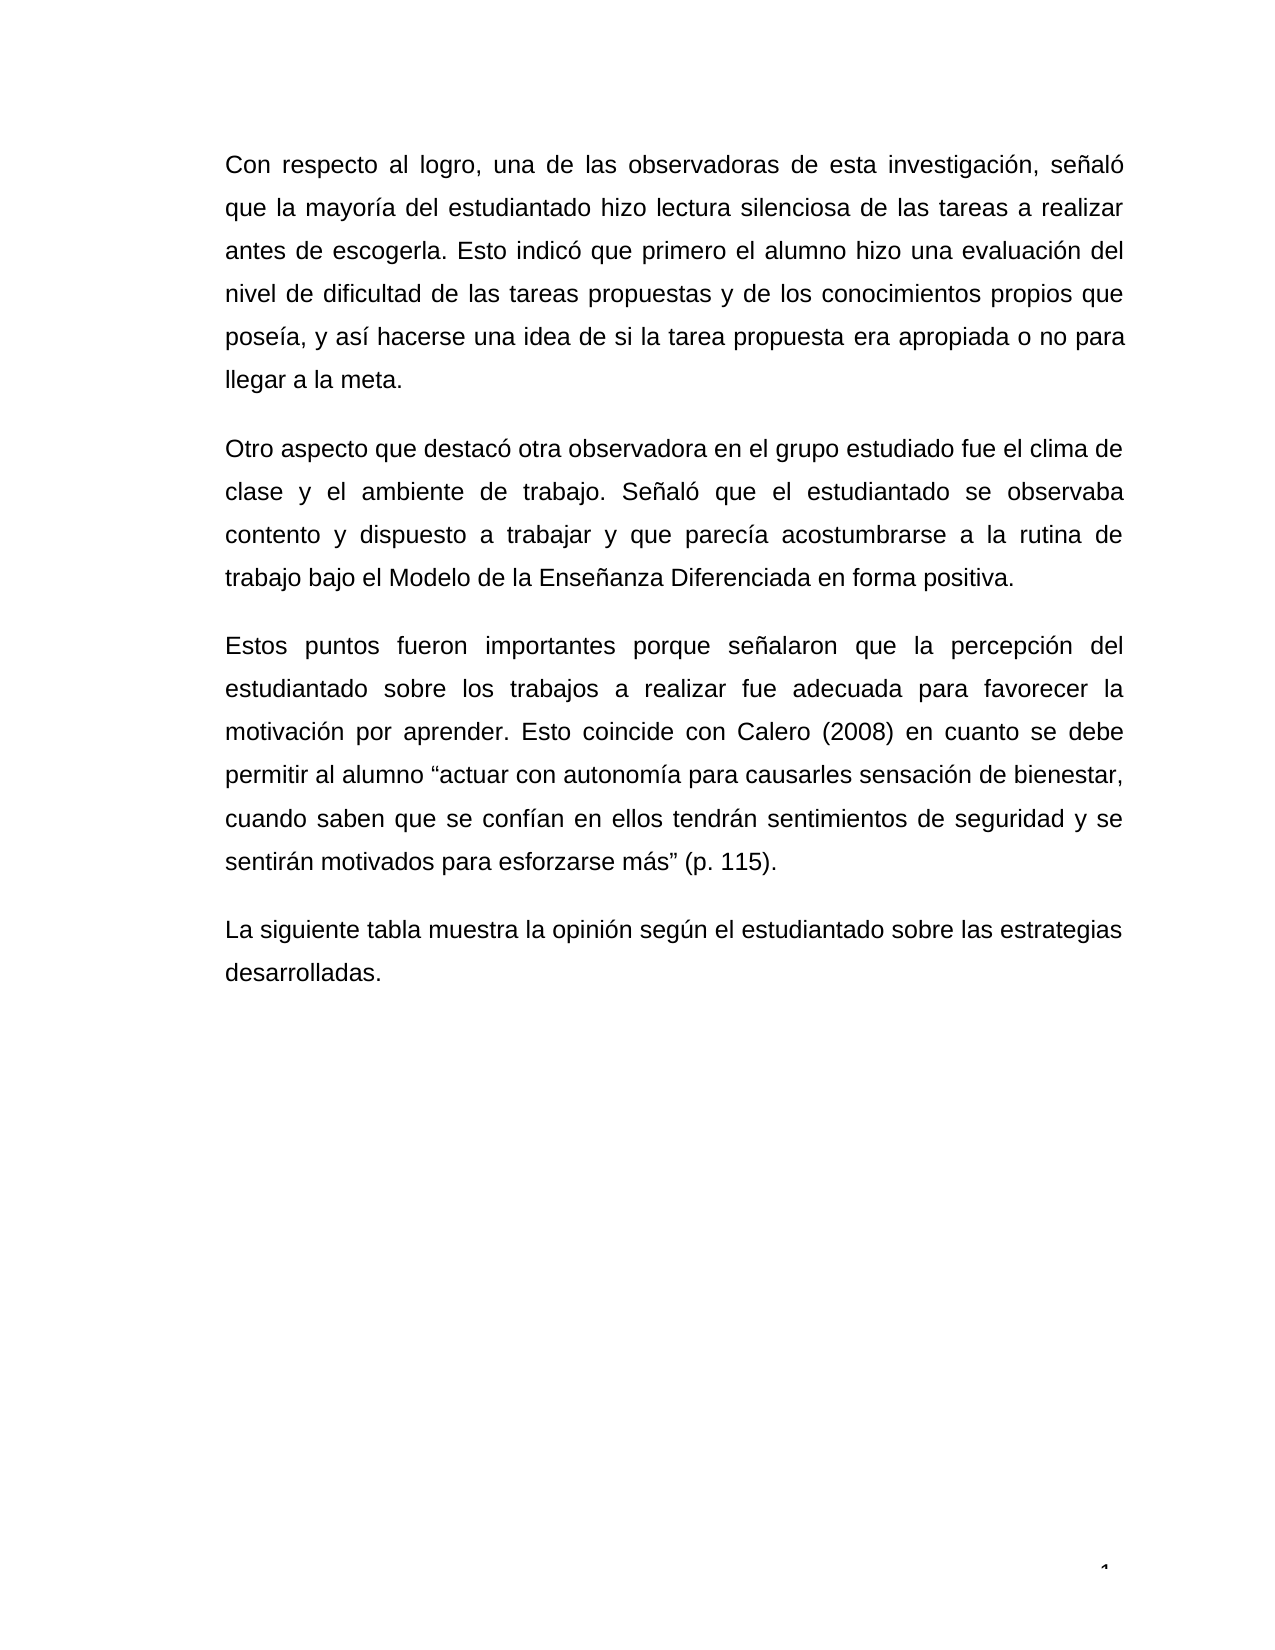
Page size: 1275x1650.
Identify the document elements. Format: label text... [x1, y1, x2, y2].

text Con respecto al logro, una de las observadoras de esta investigación, señaló que la mayoría del estudiantado hizo lectura silenciosa de las tareas a realizar antes de escogerla. Esto indicó que primero el alumno hizo una evaluación del nivel de dificultad de las tareas propuestas y de los conocimientos propios que poseía, y así hacerse una idea de si la tarea propuesta era apropiada o no para llegar a la meta. [225, 150, 1126, 394]
text Estos puntos fueron importantes porque señalaron que la percepción del estudiantado sobre los trabajos a realizar fue adecuada para favorecer la motivación por aprender. Esto coincide con Calero (2008) en cuanto se debe permitir al alumno “actuar con autonomía para causarles sensación de bienestar, cuando saben que se confían en ellos tendrán sentimientos de seguridad y se sentirán motivados para esforzarse más” (p. 115). [225, 631, 1125, 876]
text Otro aspecto que destacó otra observadora en el grupo estudiado fue el clima de clase y el ambiente de trabajo. Señaló que el estudiantado se observaba contento y dispuesto a trabajar y que parecía acostumbrarse a la rutina de trabajo bajo el Modelo de la Enseñanza Diferenciada en forma positiva. [225, 433, 1125, 592]
text La siguiente tabla muestra la opinión según el estudiantado sobre las estrategias desarrolladas. [225, 915, 1124, 987]
